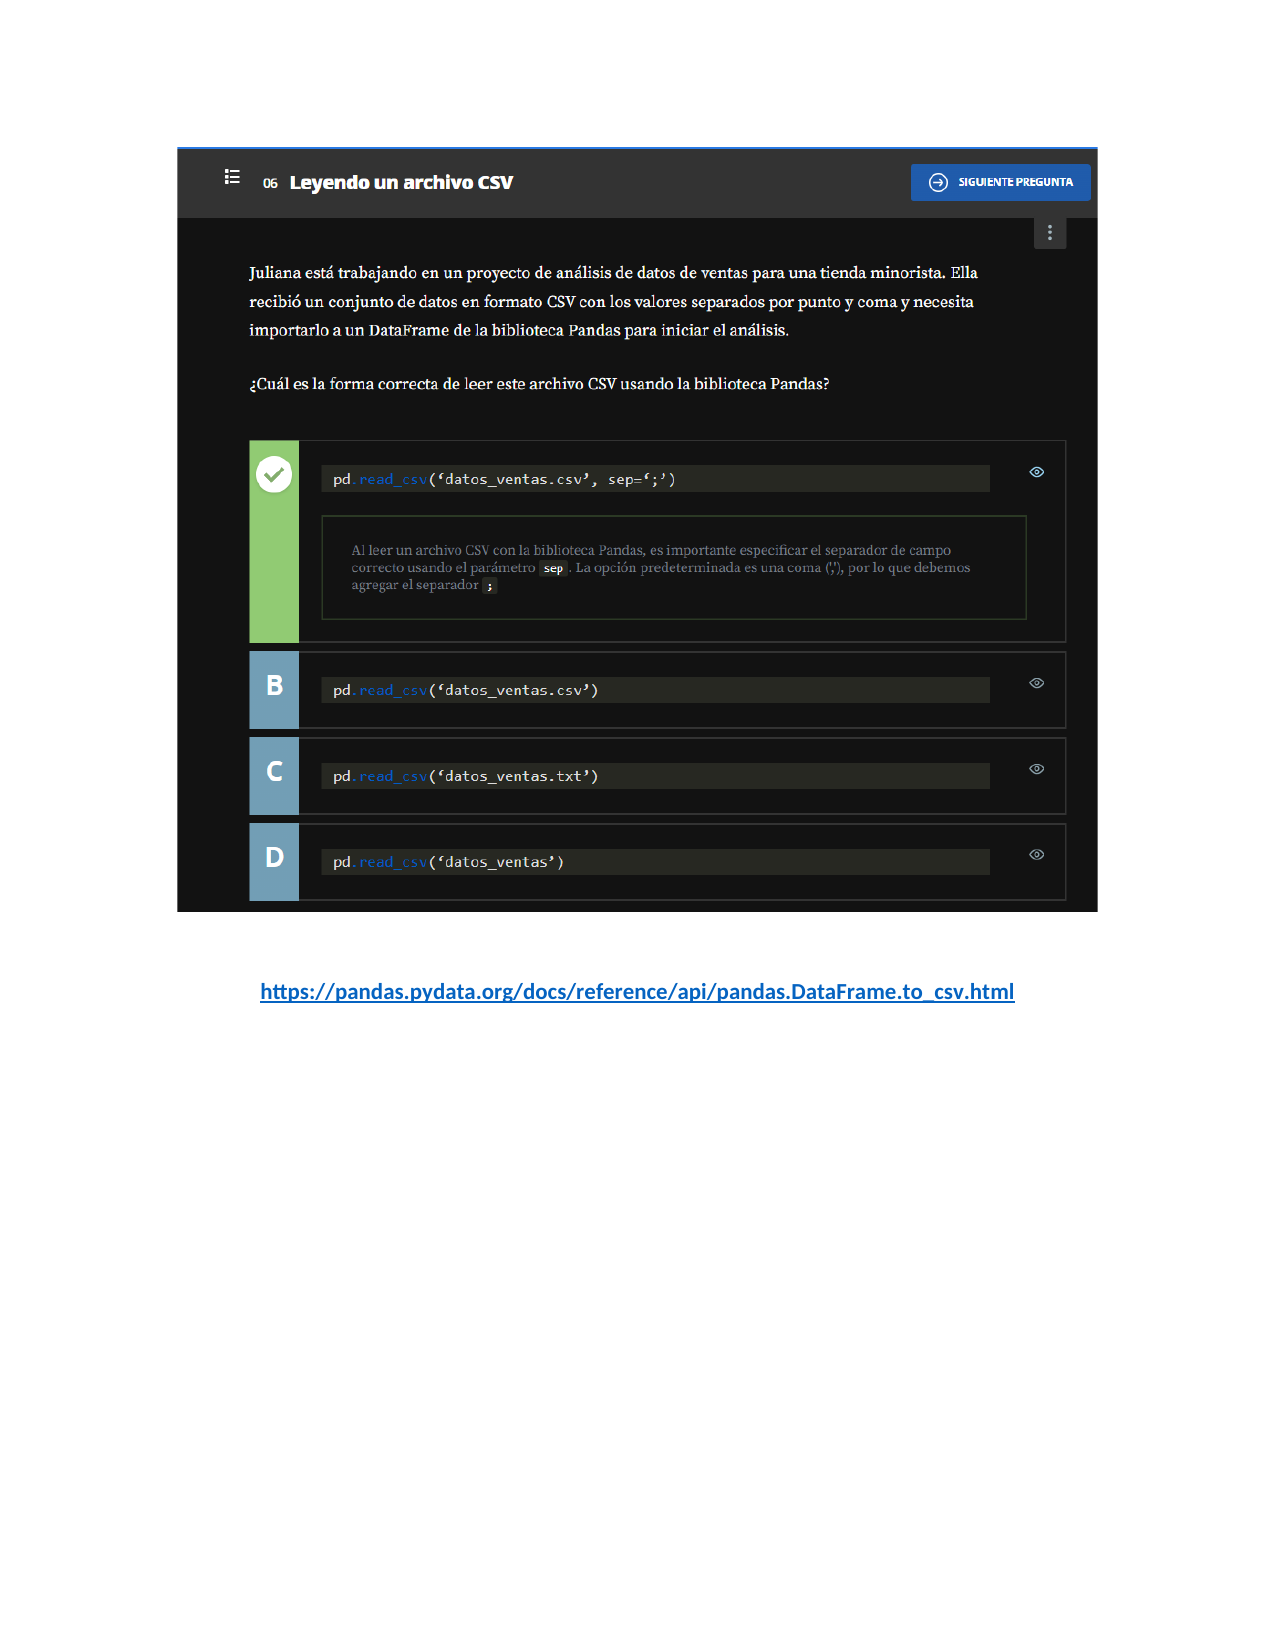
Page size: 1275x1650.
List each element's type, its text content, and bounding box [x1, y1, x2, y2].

picture [177, 147, 1098, 912]
text https://pandas.pydata.org/docs/reference/api/pandas.DataFrame.to_csv.html [177, 977, 1098, 1005]
